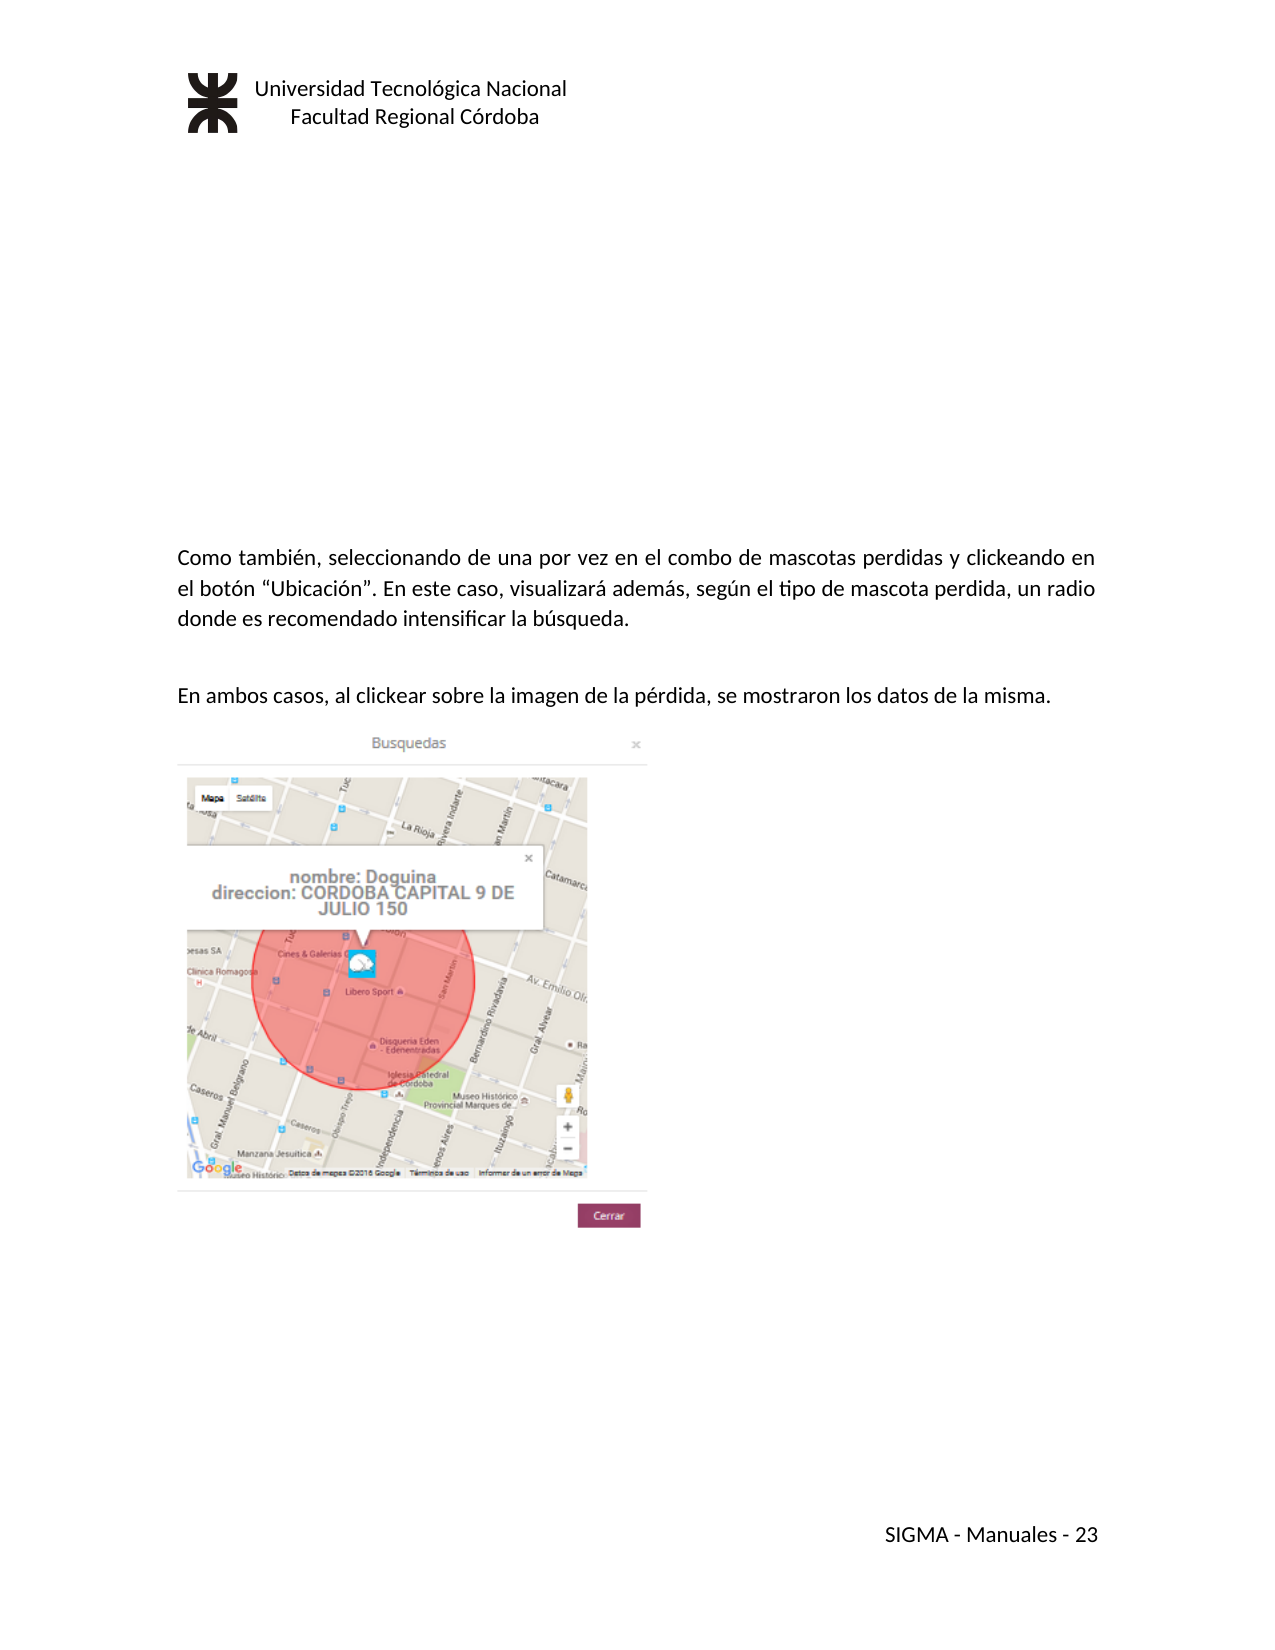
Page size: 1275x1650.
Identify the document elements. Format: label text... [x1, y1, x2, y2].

picture [188, 73, 238, 133]
picture [177, 727, 648, 1232]
text Como también, seleccionando de una por vez en el combo de mascotas perdidas y clickeando en el botón “Ubicación”. En este caso, visualizará además, según el tipo de mascota perdida, un radio donde es recomendado intensificar la búsqueda. [177, 543, 1098, 632]
text En ambos casos, al clickear sobre la imagen de la pérdida, se mostraron los datos de la misma. [177, 651, 1098, 709]
